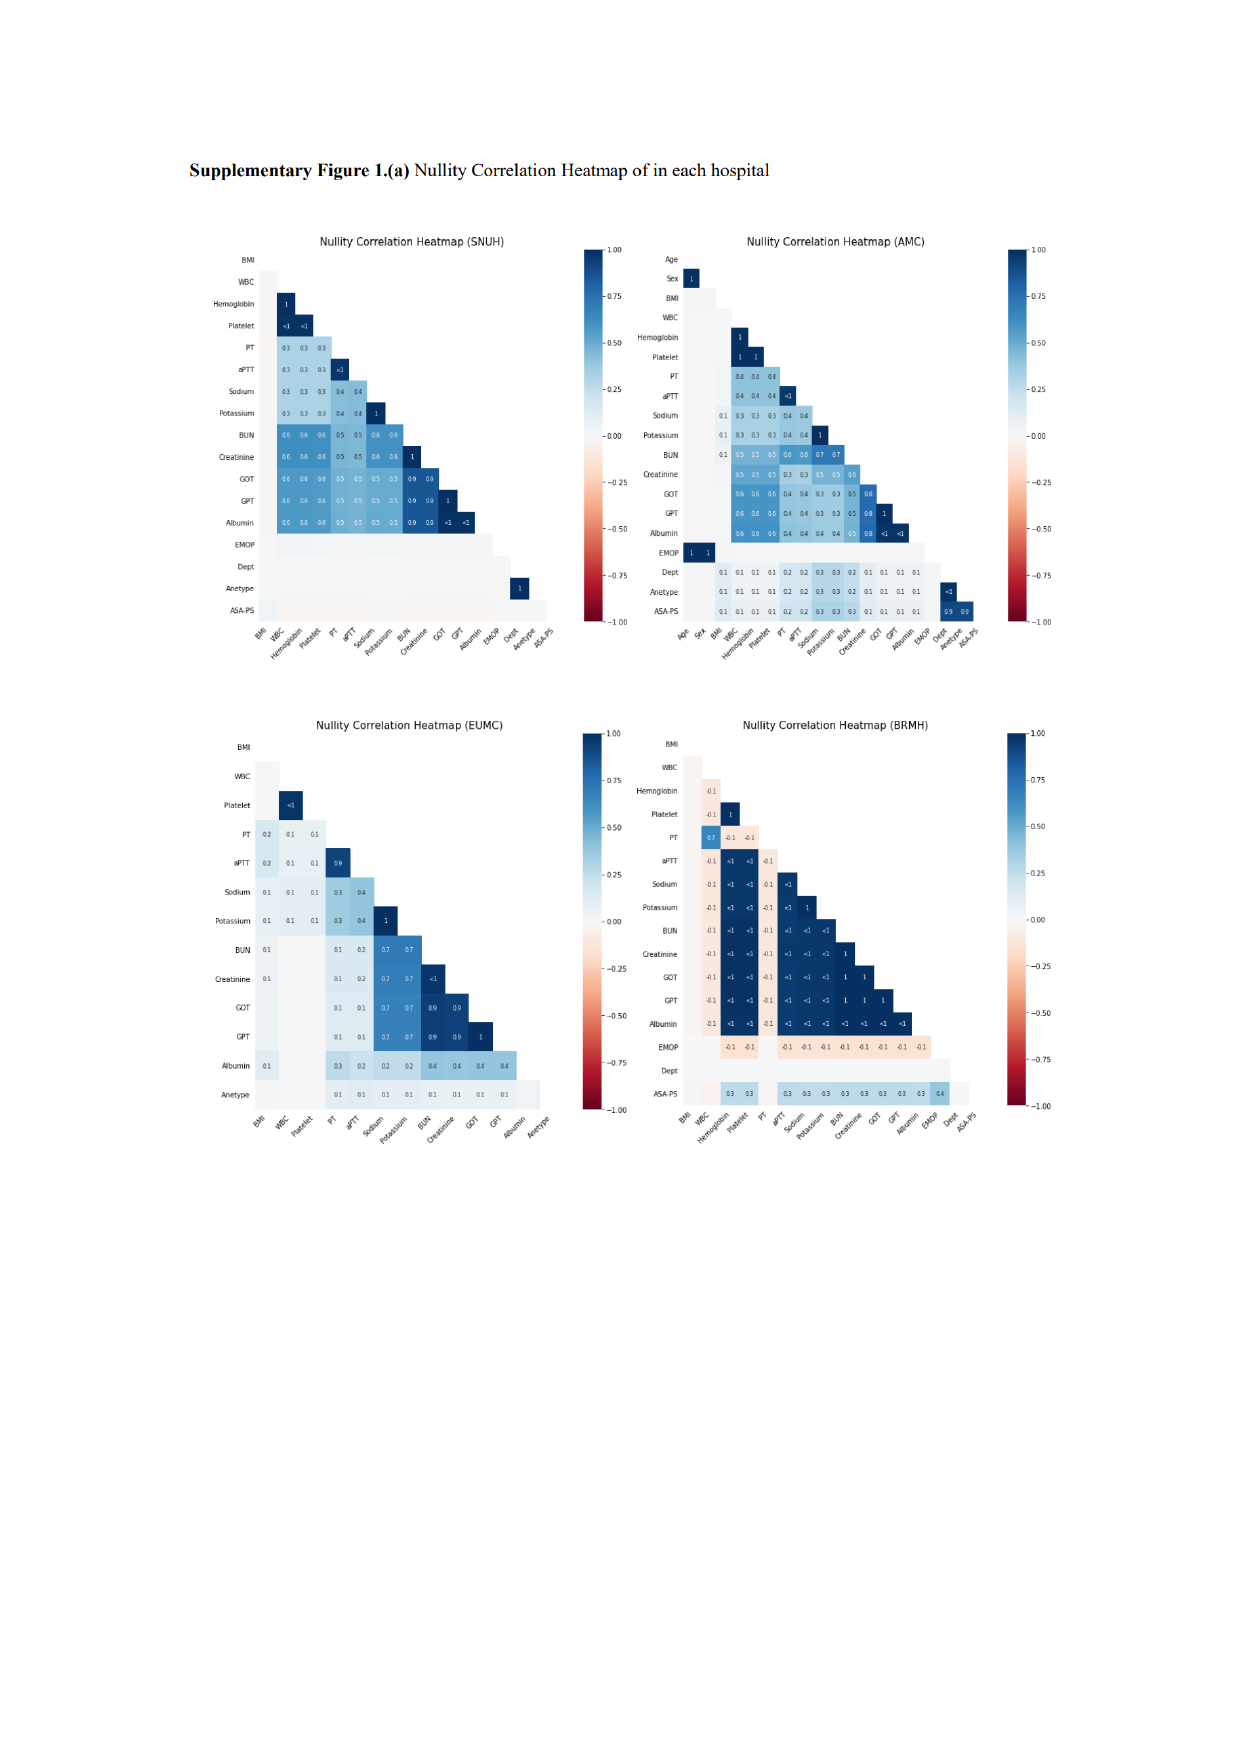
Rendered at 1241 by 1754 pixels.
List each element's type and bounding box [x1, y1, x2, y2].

picture [187, 162, 1053, 1145]
